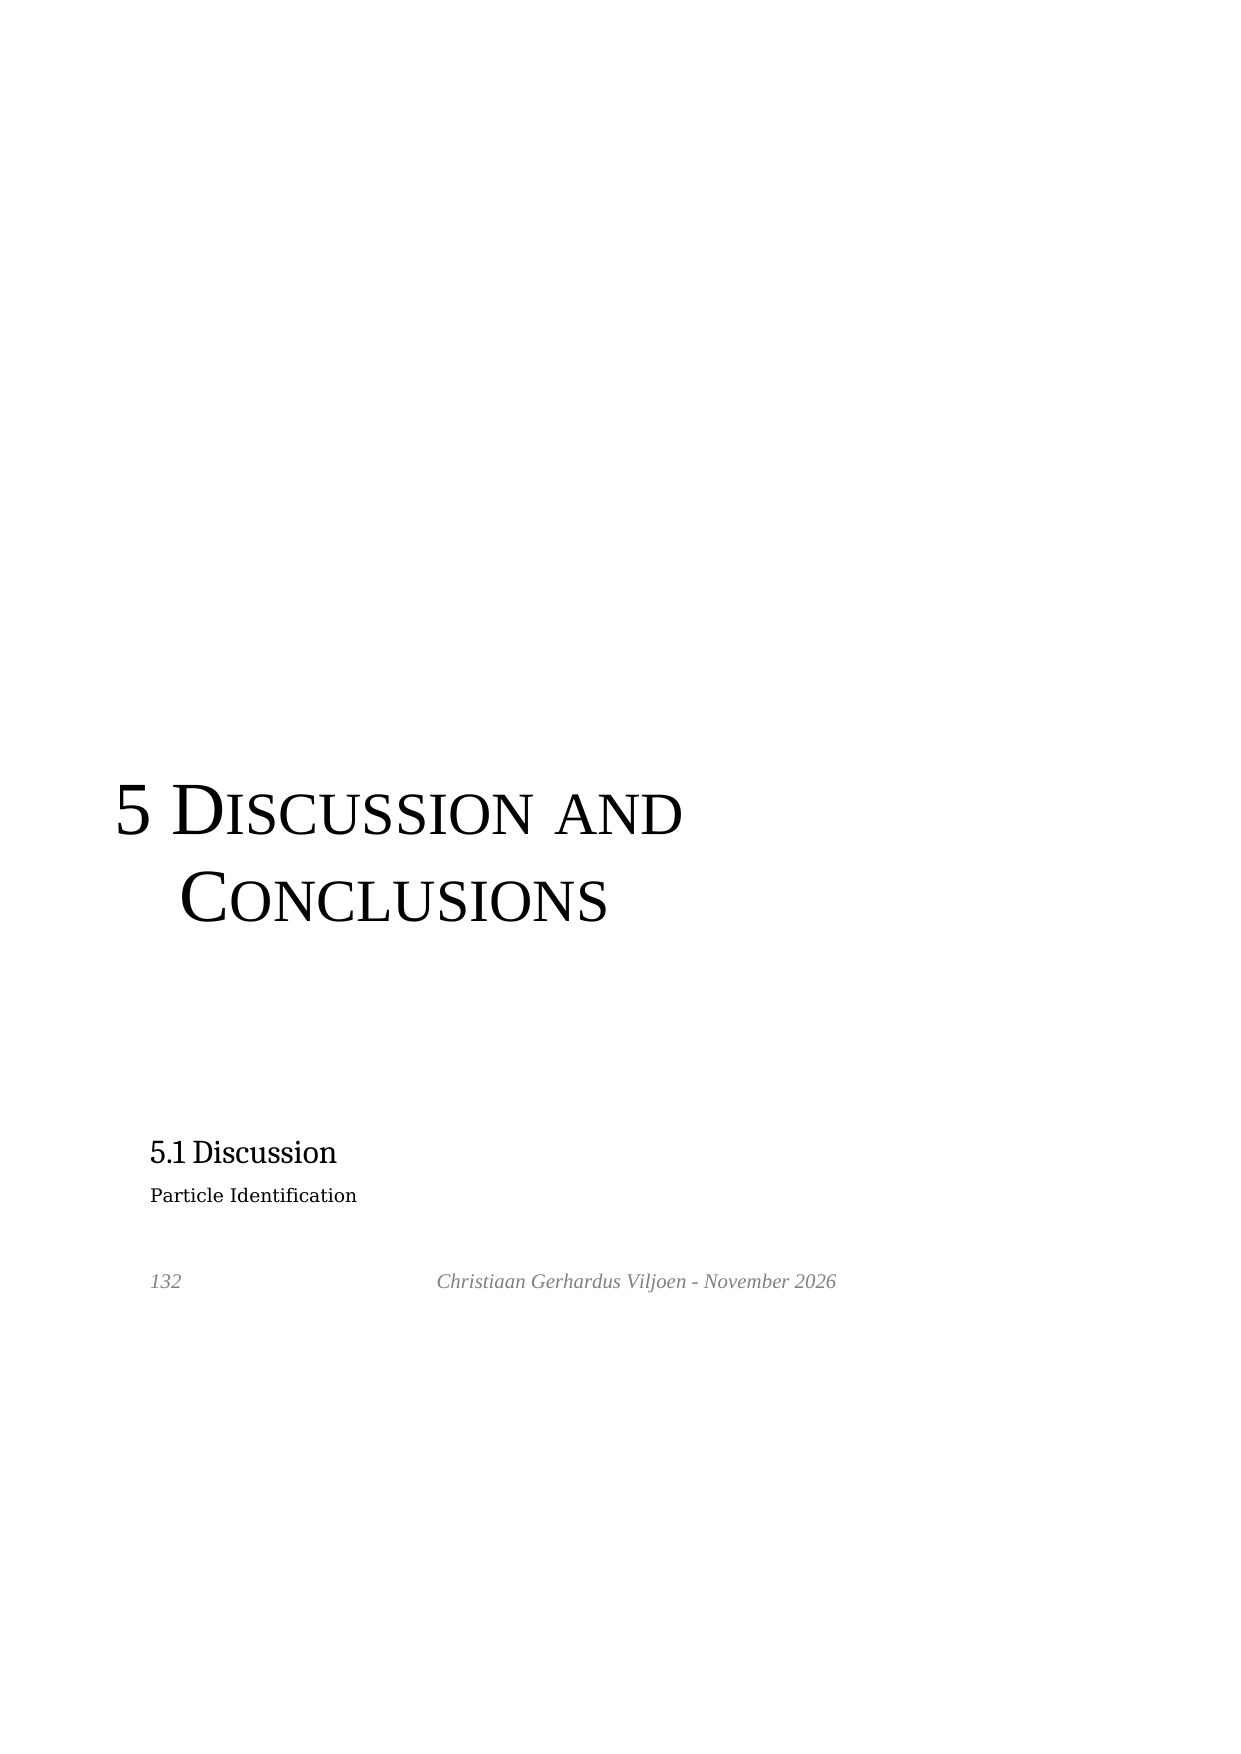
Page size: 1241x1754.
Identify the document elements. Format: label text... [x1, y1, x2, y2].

subtitle Discussion [150, 1133, 1090, 1172]
text Particle Identification [150, 1184, 1090, 1207]
subtitle Discussion and Conclusions [114, 764, 1090, 937]
